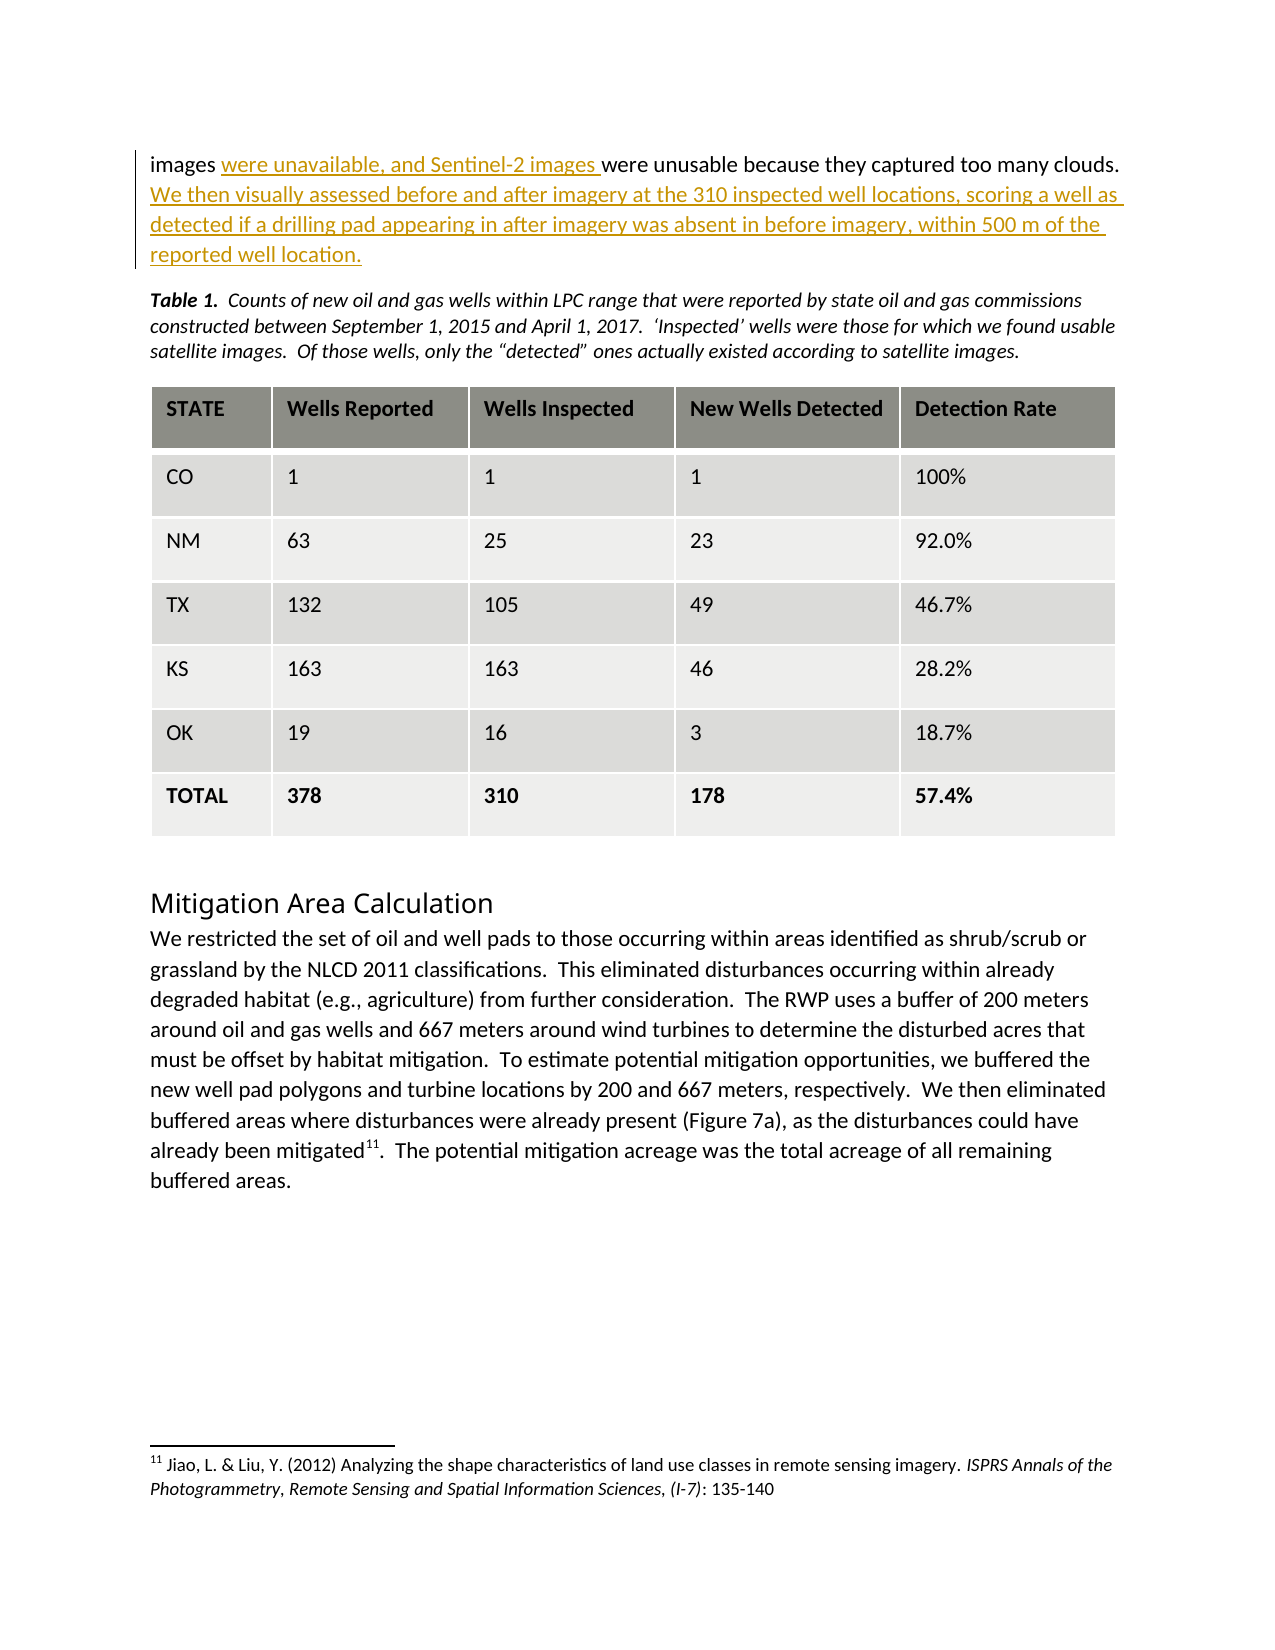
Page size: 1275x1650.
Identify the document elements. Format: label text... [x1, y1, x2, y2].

table_header Wells Reported [273, 387, 468, 448]
table_cell 1 [470, 455, 674, 516]
table_cell 163 [470, 646, 674, 708]
table_cell 16 [470, 710, 674, 772]
table_cell OK [152, 710, 271, 772]
table_cell 92.0% [901, 519, 1115, 580]
table_cell KS [152, 646, 271, 708]
table_cell 49 [676, 583, 899, 644]
table_header New Wells Detected [676, 387, 899, 448]
table_cell 25 [470, 519, 674, 580]
table_cell TOTAL [152, 774, 271, 836]
table_cell 19 [273, 710, 468, 772]
table_cell 178 [676, 774, 899, 836]
text We restricted the set of oil and well pads to those occurring within areas identified as shrub/scrub or grassland by the NLCD 2011 classifications. This eliminated disturbances occurring within already degraded habitat (e.g., agriculture) from further consideration. The RWP uses a buffer of 200 meters around oil and gas wells and 667 meters around wind turbines to determine the disturbed acres that must be offset by habitat mitigation. To estimate potential mitigation opportunities, we buffered the new well pad polygons and turbine locations by 200 and 667 meters, respectively. We then eliminated buffered areas where disturbances were already present (Figure 7a), as the disturbances could have already been mitigated. The potential mitigation acreage was the total acreage of all remaining buffered areas. [150, 924, 1125, 1194]
table_cell 46.7% [901, 583, 1115, 644]
table_header STATE [152, 387, 271, 448]
table_cell 132 [273, 583, 468, 644]
table_cell 18.7% [901, 710, 1115, 772]
table_header Detection Rate [901, 387, 1115, 448]
table_cell 100% [901, 455, 1115, 516]
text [150, 150, 1125, 269]
table_cell TX [152, 583, 271, 644]
table_cell 105 [470, 583, 674, 644]
table_cell NM [152, 519, 271, 580]
table_cell 310 [470, 774, 674, 836]
table_cell 163 [273, 646, 468, 708]
table_cell 1 [676, 455, 899, 516]
subtitle Mitigation Area Calculation [150, 885, 1125, 922]
table_cell 378 [273, 774, 468, 836]
text Table 1. Counts of new oil and gas wells within LPC range that were reported by state oil and gas commissions constructed between September 1, 2015 and April 1, 2017. ‘Inspected’ wells were those for which we found usable satellite images. Of those wells, only the “detected” ones actually existed according to satellite images. [150, 287, 1125, 364]
table_cell 1 [273, 455, 468, 516]
table_cell 57.4% [901, 774, 1115, 836]
table_cell 23 [676, 519, 899, 580]
table_cell 46 [676, 646, 899, 708]
table_cell CO [152, 455, 271, 516]
table_header Wells Inspected [470, 387, 674, 448]
table_cell 28.2% [901, 646, 1115, 708]
table_cell 3 [676, 710, 899, 772]
table_cell 63 [273, 519, 468, 580]
